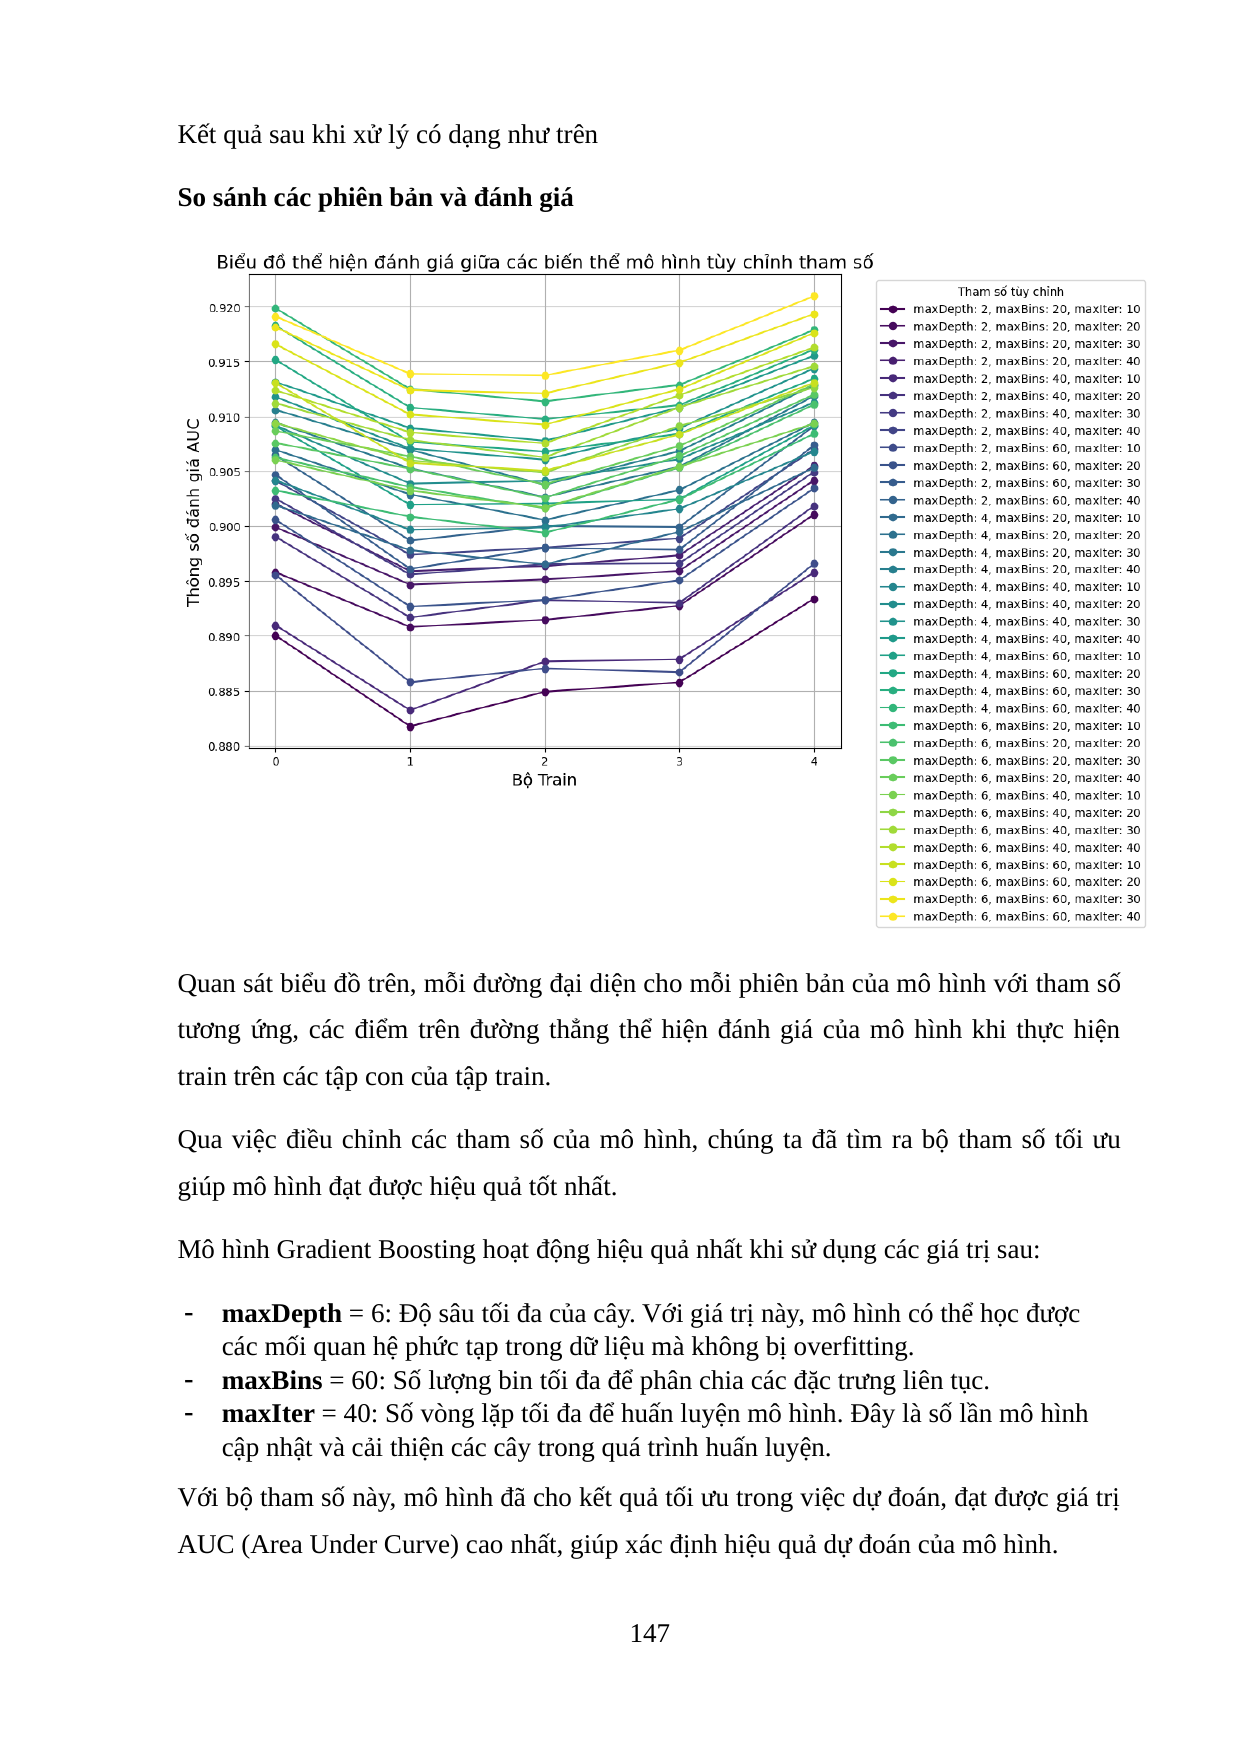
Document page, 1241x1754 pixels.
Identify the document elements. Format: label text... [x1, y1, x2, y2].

picture [177, 244, 1153, 935]
text Qua việc điều chỉnh các tham số của mô hình, chúng ta đã tìm ra bộ tham số tối ưu giúp mô hình đạt được hiệu quả tốt nhất. [177, 1123, 1122, 1201]
text Mô hình Gradient Boosting hoạt động hiệu quả nhất khi sử dụng các giá trị sau: [177, 1233, 1122, 1264]
text Quan sát biểu đồ trên, mỗi đường đại diện cho mỗi phiên bản của mô hình với tham số tương ứng, các điểm trên đường thẳng thể hiện đánh giá của mô hình khi thực hiện train trên các tập con của tập train. [177, 967, 1122, 1091]
list maxIter = 40: Số vòng lặp tối đa để huấn luyện mô hình. Đây là số lần mô hình cập nhật và cải thiện các cây trong quá trình huấn luyện. [184, 1398, 1122, 1462]
text Kết quả sau khi xử lý có dạng như trên [177, 118, 1122, 149]
list maxDepth = 6: Độ sâu tối đa của cây. Với giá trị này, mô hình có thể học được các mối quan hệ phức tạp trong dữ liệu mà không bị overfitting. [184, 1297, 1122, 1361]
list maxBins = 60: Số lượng bin tối đa để phân chia các đặc trưng liên tục. [184, 1364, 1122, 1395]
text So sánh các phiên bản và đánh giá [177, 181, 1122, 213]
text Với bộ tham số này, mô hình đã cho kết quả tối ưu trong việc dự đoán, đạt được giá trị AUC (Area Under Curve) cao nhất, giúp xác định hiệu quả dự đoán của mô hình. [177, 1481, 1122, 1559]
